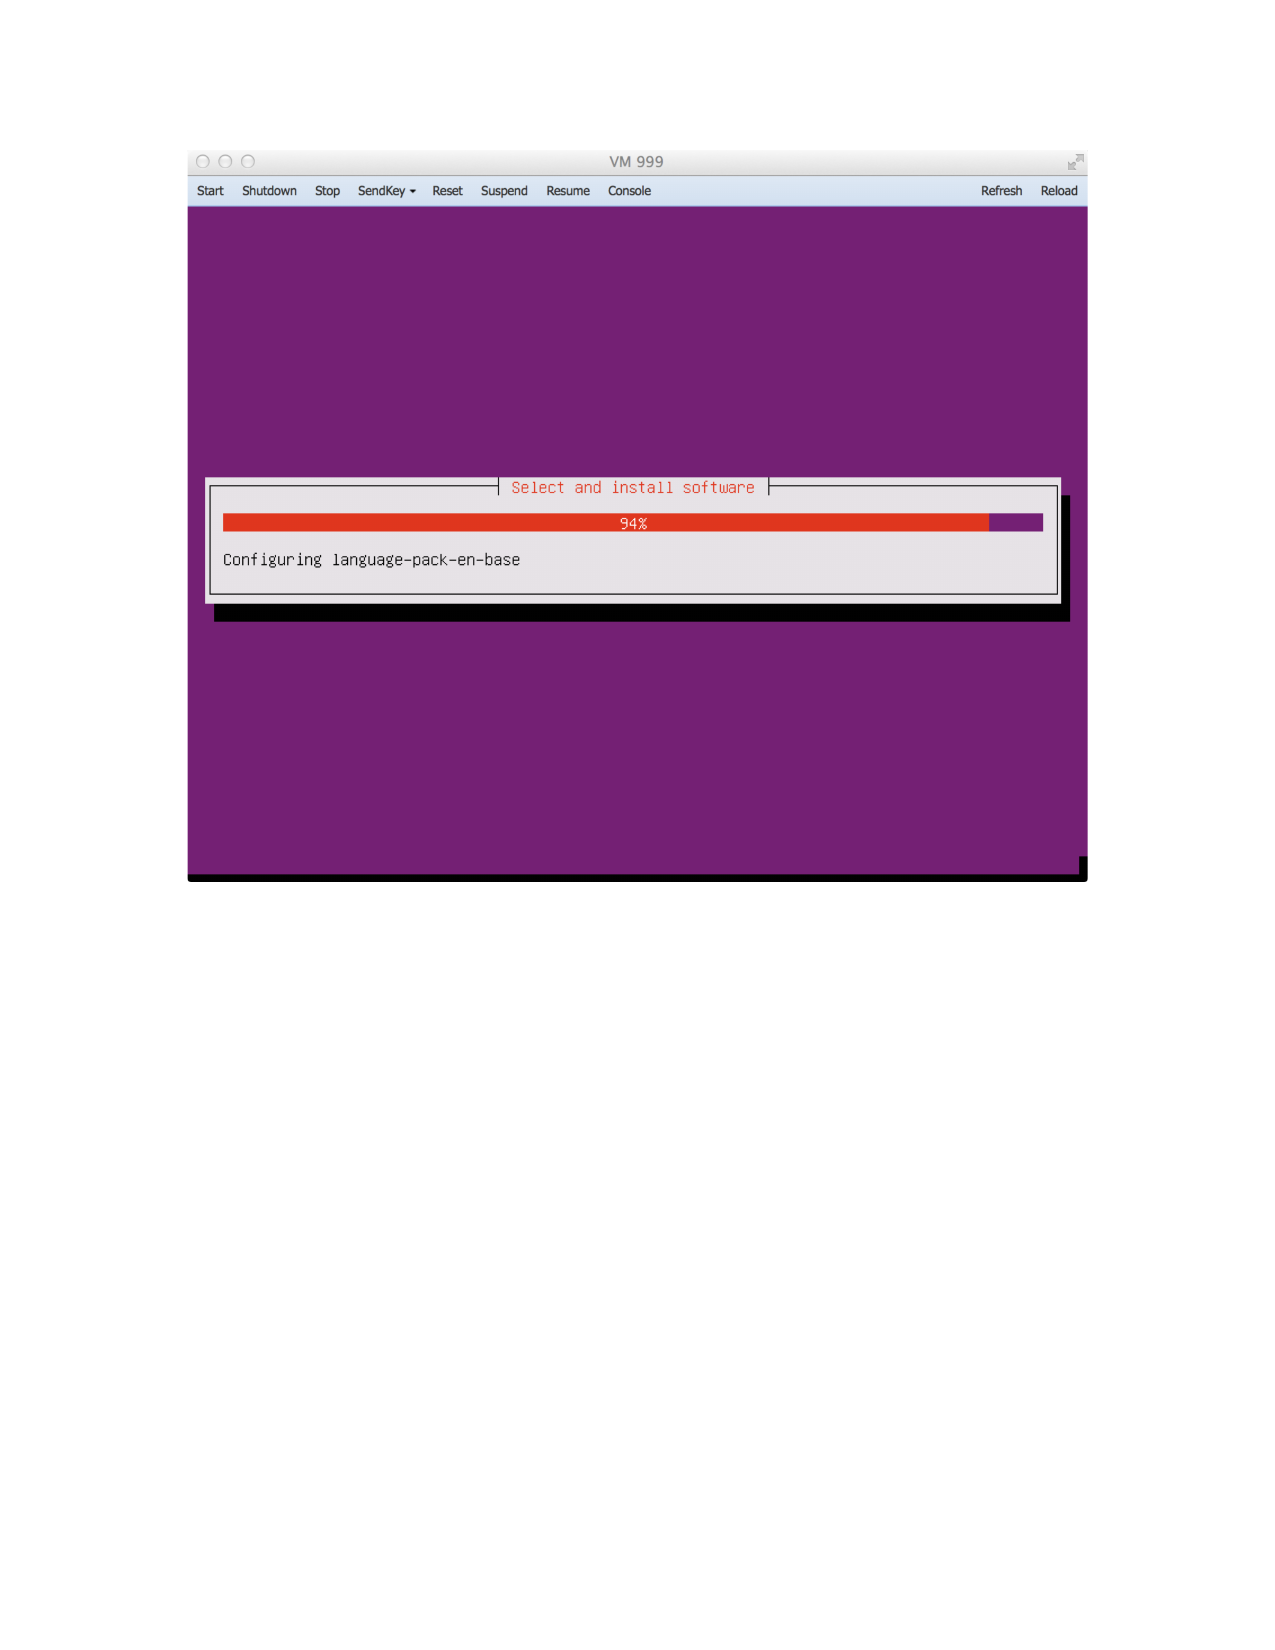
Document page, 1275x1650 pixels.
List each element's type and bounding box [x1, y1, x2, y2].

picture [187, 150, 1088, 882]
